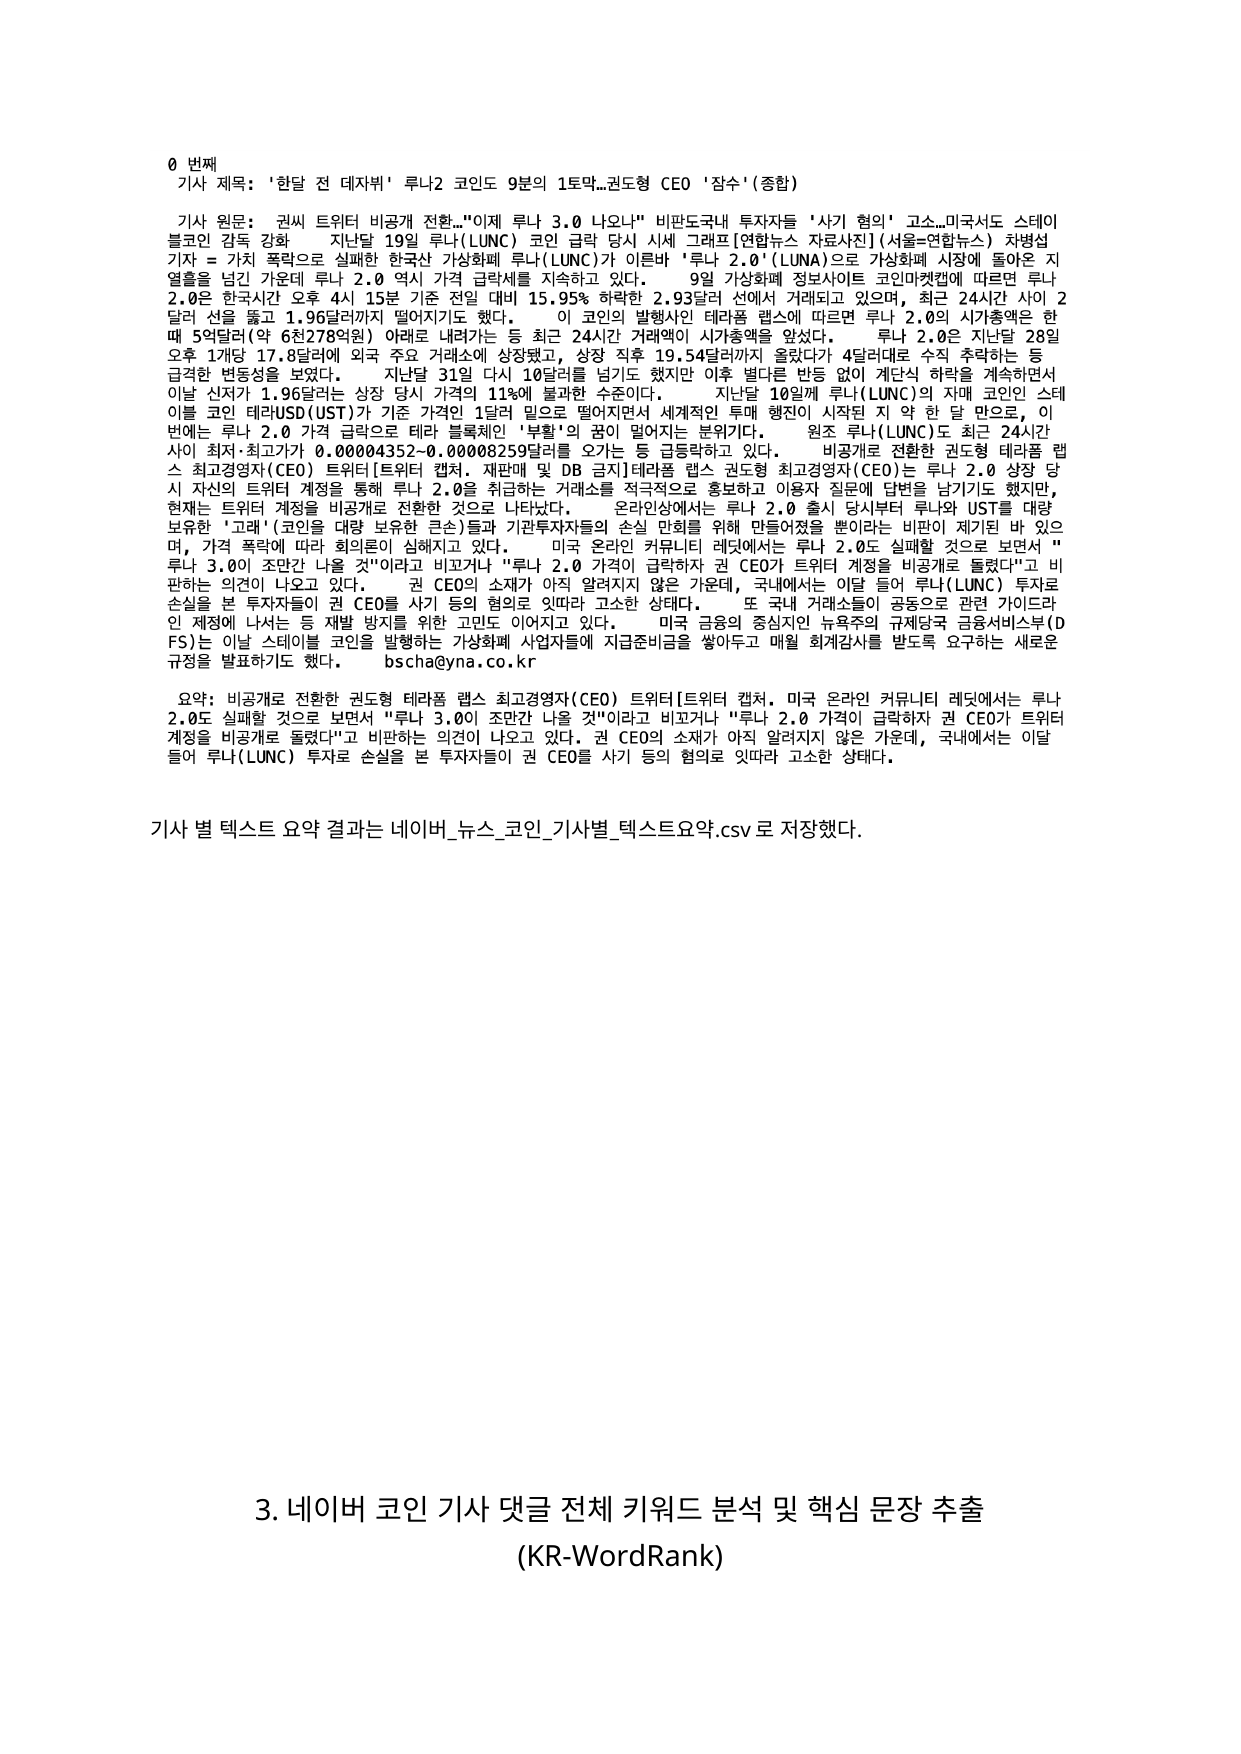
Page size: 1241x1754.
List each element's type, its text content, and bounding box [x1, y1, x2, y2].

text 기사 별 텍스트 요약 결과는 네이버_뉴스_코인_기사별_텍스트요약.csv로 저장했다. [150, 813, 1090, 843]
text (KR-WordRank) [150, 1535, 1090, 1575]
picture [150, 150, 1091, 776]
text 3. 네이버 코인 기사 댓글 전체 키워드 분석 및 핵심 문장 추출 [150, 1487, 1090, 1529]
